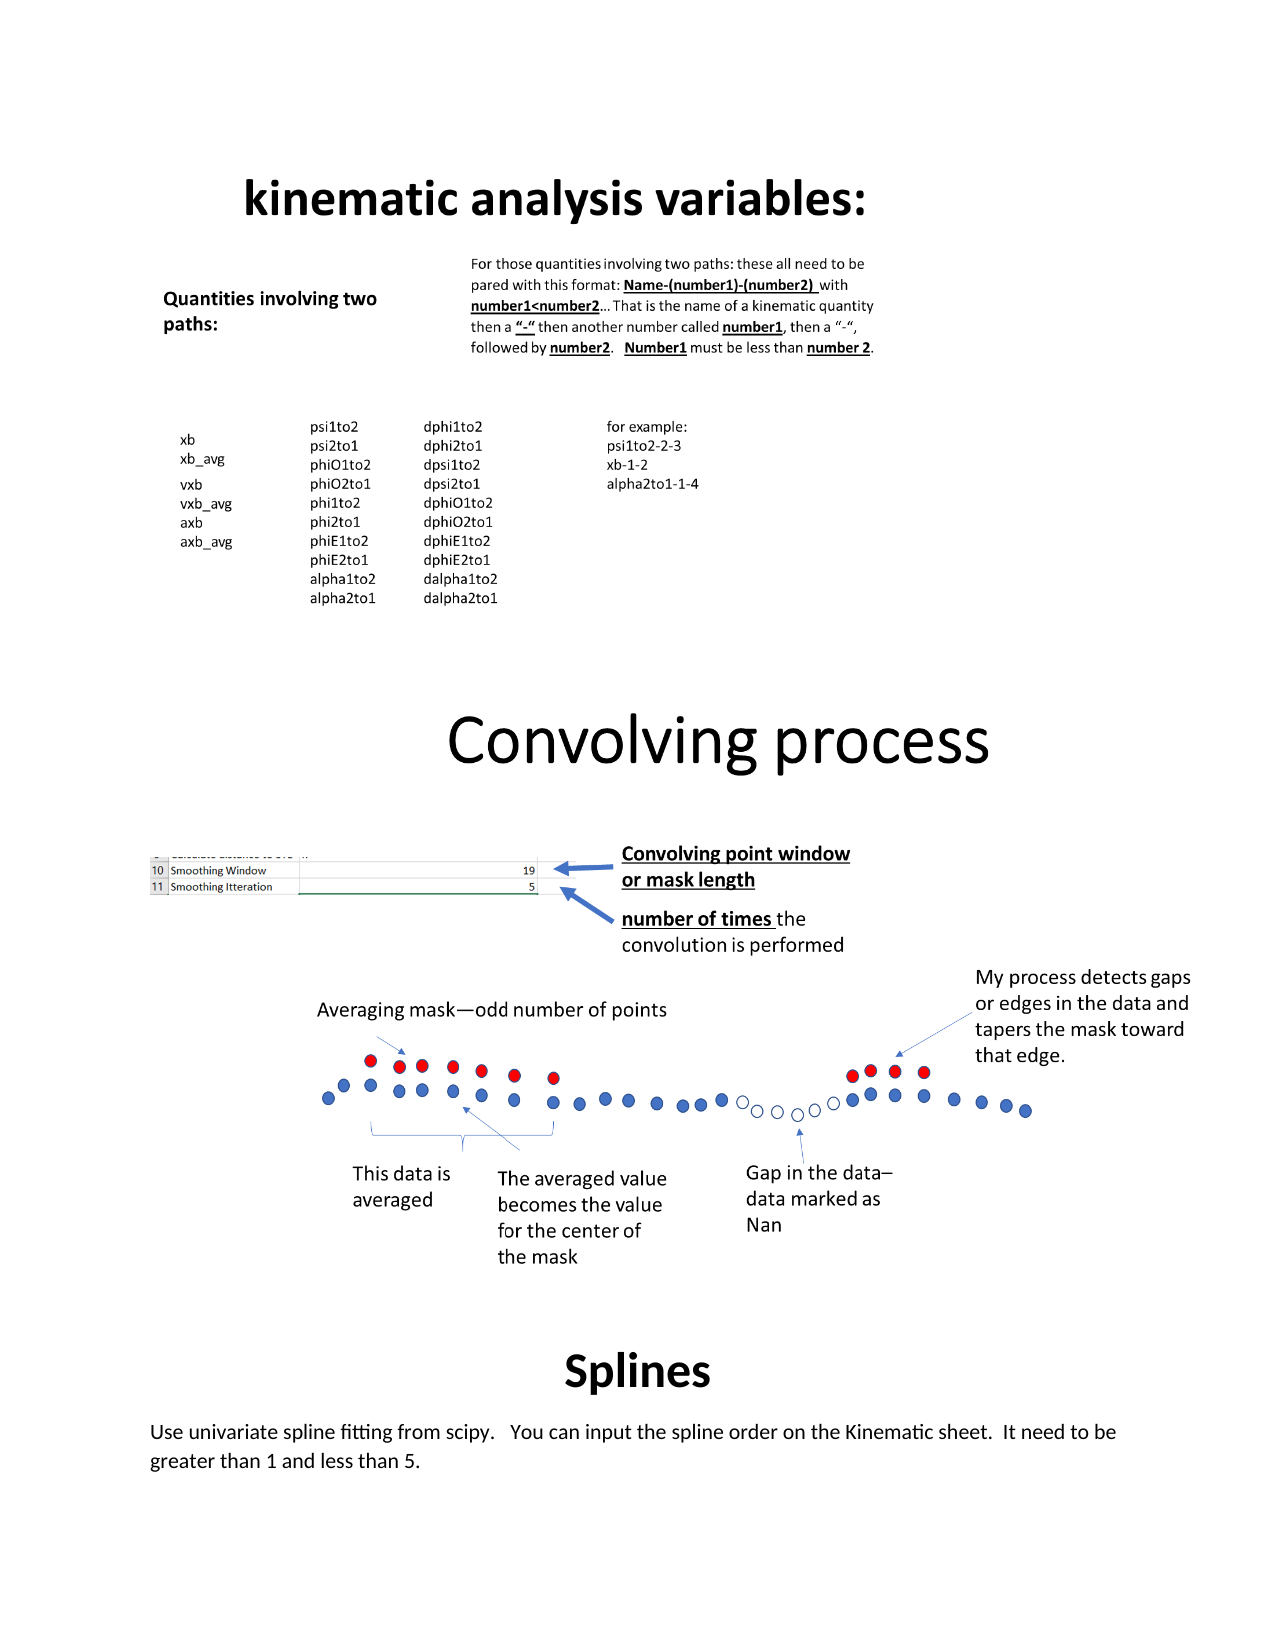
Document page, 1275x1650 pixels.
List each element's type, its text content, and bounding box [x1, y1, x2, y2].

text Splines [150, 1338, 1125, 1399]
text Use univariate spline fitting from scipy. You can input the spline order on the Kinematic sheet. It need to be greater than 1 and less than 5. [150, 1418, 1125, 1474]
picture [150, 150, 910, 617]
picture [150, 673, 1216, 1282]
